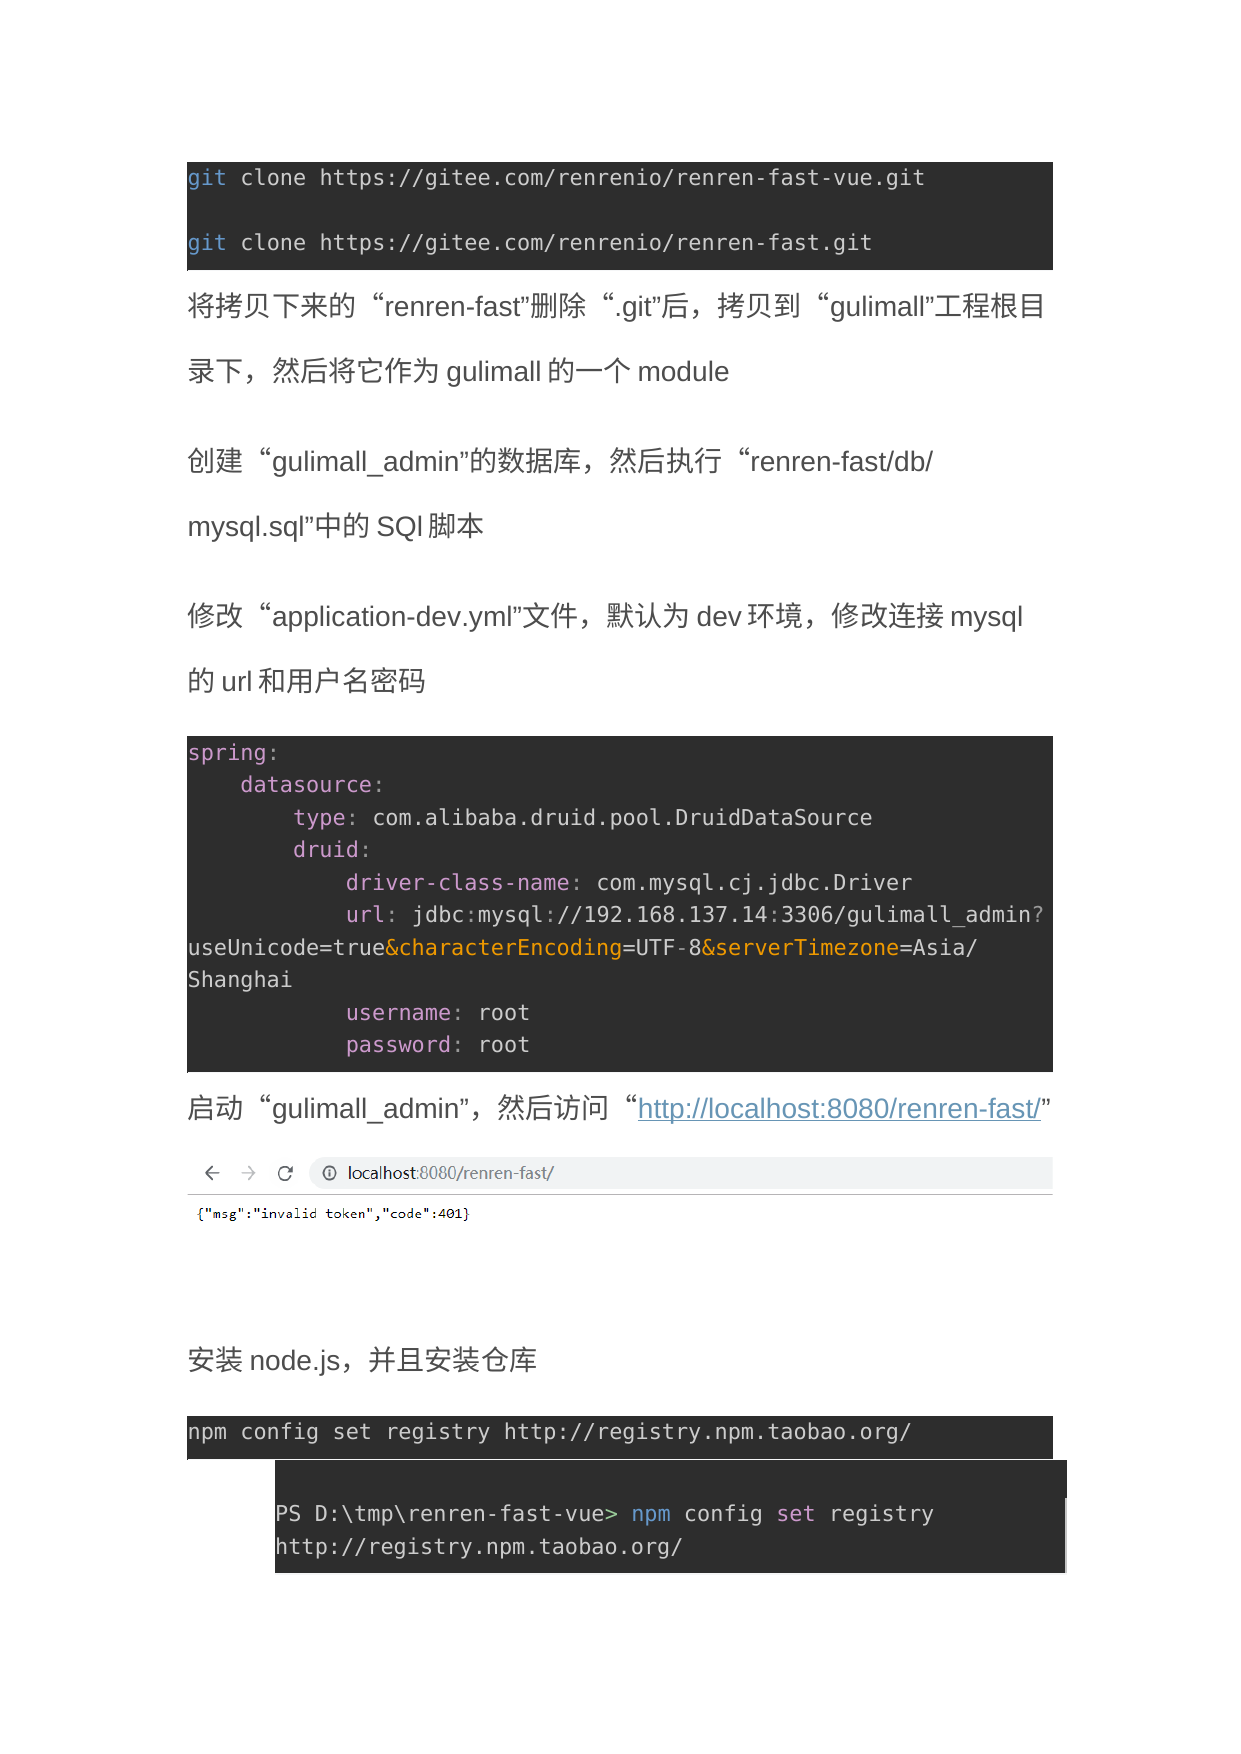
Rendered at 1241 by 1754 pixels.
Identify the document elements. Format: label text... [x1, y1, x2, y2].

text 安装node.js，并且安装仓库 [187, 1326, 1053, 1391]
text druid: [187, 834, 1053, 866]
text spring: [187, 736, 1053, 769]
text PS D:\tmp\renren-fast-vue> npm config set registry http://registry.npm.taobao.org/ [275, 1498, 1065, 1573]
text 创建“gulimall_admin”的数据库，然后执行“renren-fast/db/mysql.sql”中的SQl脚本 [187, 426, 1053, 556]
text driver-class-name: com.mysql.cj.jdbc.Driver [187, 866, 1053, 899]
text git clone https://gitee.com/renrenio/renren-fast.git [187, 227, 1053, 271]
text 启动“gulimall_admin”，然后访问“http://localhost:8080/renren-fast/” [187, 1073, 1053, 1138]
text username: root [187, 996, 1053, 1029]
text 修改“application-dev.yml”文件，默认为dev环境，修改连接mysql的url和用户名密码 [187, 581, 1053, 711]
text git clone https://gitee.com/renrenio/renren-fast-vue.git [187, 162, 1053, 194]
text type: com.alibaba.druid.pool.DruidDataSource [187, 801, 1053, 834]
picture [187, 1152, 1053, 1287]
text 将拷贝下来的“renren-fast”删除“.git”后，拷贝到“gulimall”工程根目录下，然后将它作为gulimall的一个module [187, 271, 1053, 401]
text password: root [187, 1029, 1053, 1073]
text url: jdbc:mysql://192.168.137.14:3306/gulimall_admin?useUnicode=true&characterEncoding=UTF-8&serverTimezone=Asia/Shanghai [187, 899, 1053, 996]
text datasource: [187, 769, 1053, 801]
text npm config set registry http://registry.npm.taobao.org/ [187, 1416, 1053, 1460]
